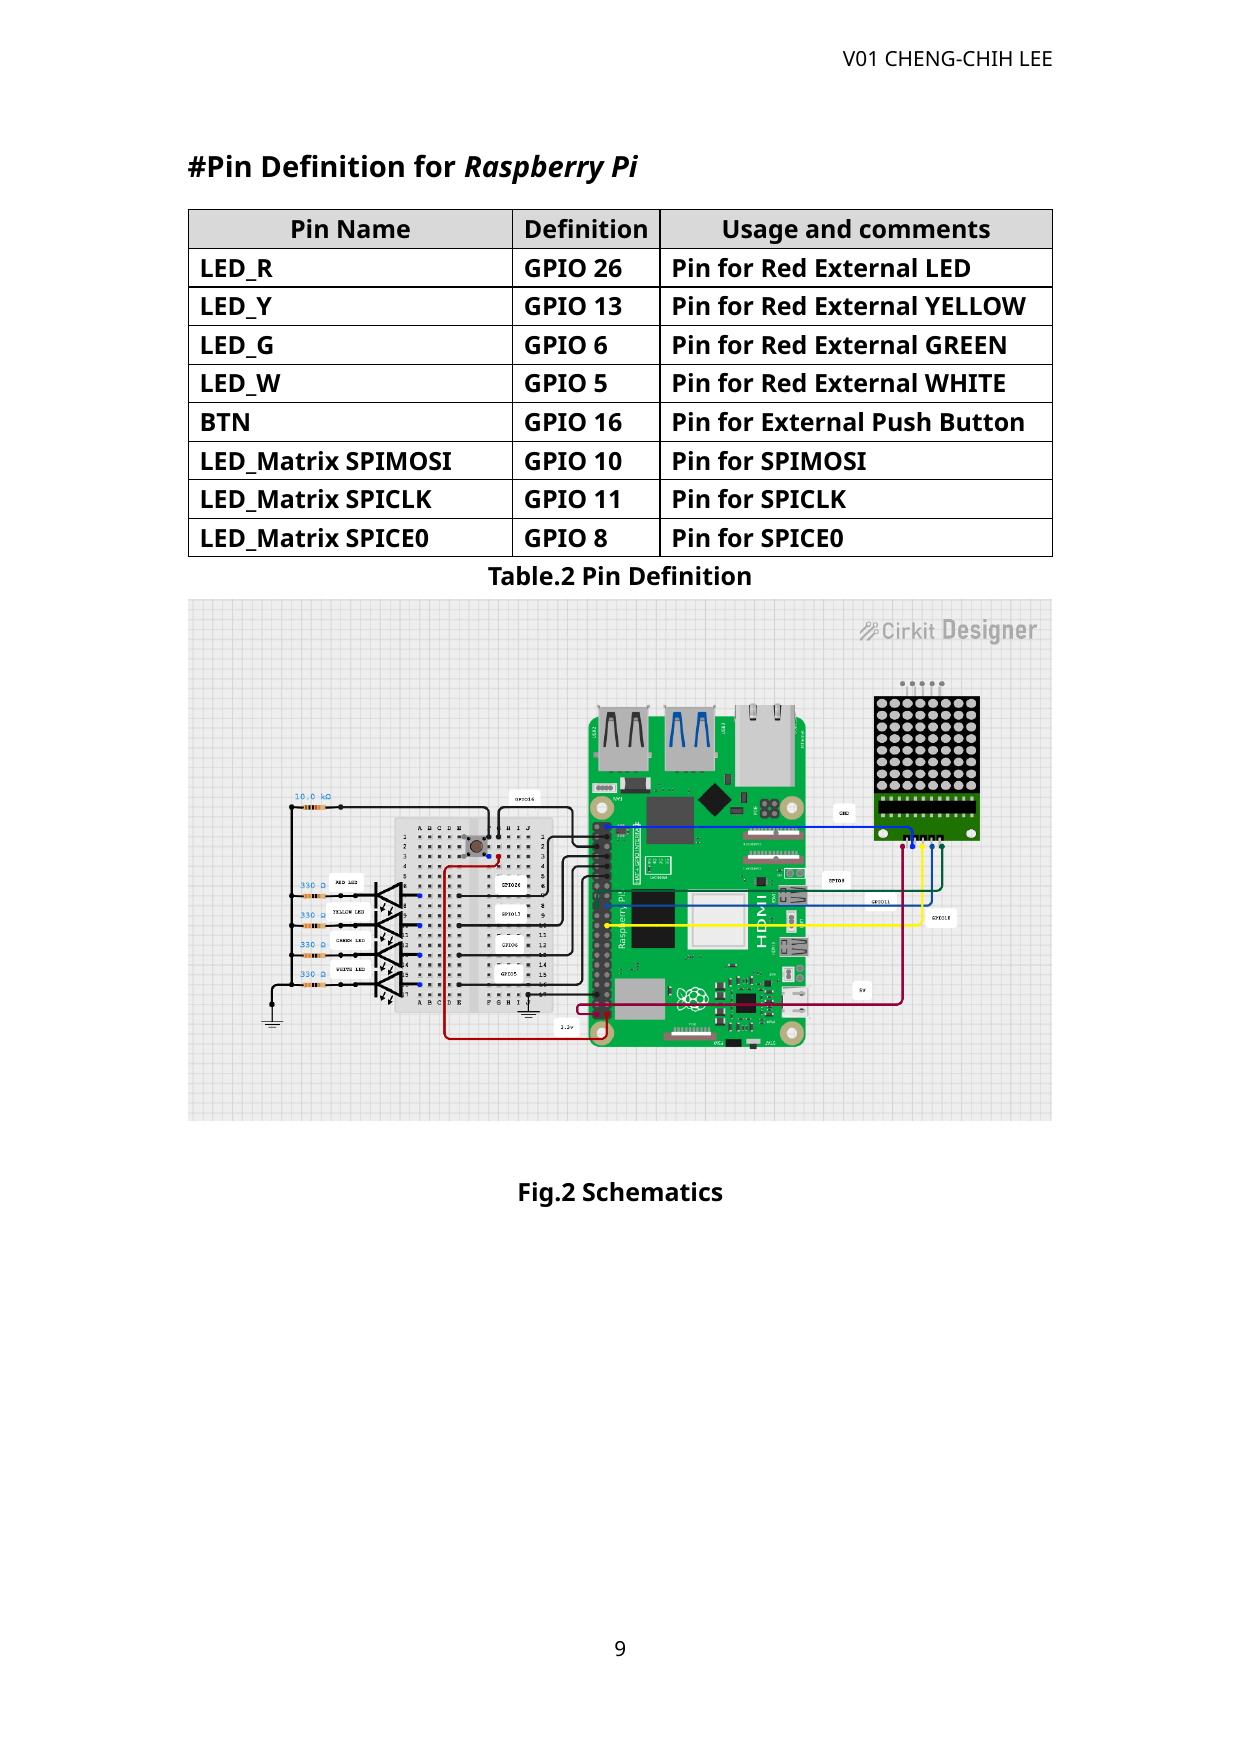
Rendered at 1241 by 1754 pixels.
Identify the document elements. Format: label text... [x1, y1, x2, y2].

table_cell Pin for Red External LED [661, 249, 1052, 286]
table_cell BTN [189, 403, 512, 441]
table_cell GPIO 26 [513, 249, 659, 286]
table_cell LED_W [189, 365, 512, 402]
table_cell GPIO 11 [513, 480, 659, 518]
table_header Usage and comments [661, 210, 1052, 248]
table_cell LED_Matrix SPICE0 [189, 519, 512, 556]
table_cell Pin for SPICE0 [661, 519, 1052, 556]
text Table.2 Pin Definition [187, 557, 1053, 595]
text #Pin Definition for Raspberry Pi [187, 128, 1053, 203]
table_cell Pin for Red External YELLOW [661, 288, 1052, 325]
table_cell GPIO 16 [513, 403, 659, 441]
table_cell LED_Matrix SPICLK [189, 480, 512, 518]
table_cell GPIO 10 [513, 442, 659, 479]
table_cell Pin for Red External WHITE [661, 365, 1052, 402]
table_cell Pin for External Push Button [661, 403, 1052, 441]
table_cell LED_G [189, 326, 512, 363]
table_cell GPIO 6 [513, 326, 659, 363]
table_cell GPIO 8 [513, 519, 659, 556]
table_cell Pin for SPICLK [661, 480, 1052, 518]
table_cell LED_Y [189, 288, 512, 325]
table_cell GPIO 5 [513, 365, 659, 402]
picture [188, 599, 1053, 1121]
table_header Definition [513, 210, 659, 248]
table_cell LED_R [189, 249, 512, 286]
table_header Pin Name [189, 210, 512, 248]
table_cell Pin for Red External GREEN [661, 326, 1052, 363]
table_cell Pin for SPIMOSI [661, 442, 1052, 479]
table_cell GPIO 13 [513, 288, 659, 325]
text Fig.2 Schematics [187, 1172, 1053, 1210]
table_cell LED_Matrix SPIMOSI [189, 442, 512, 479]
